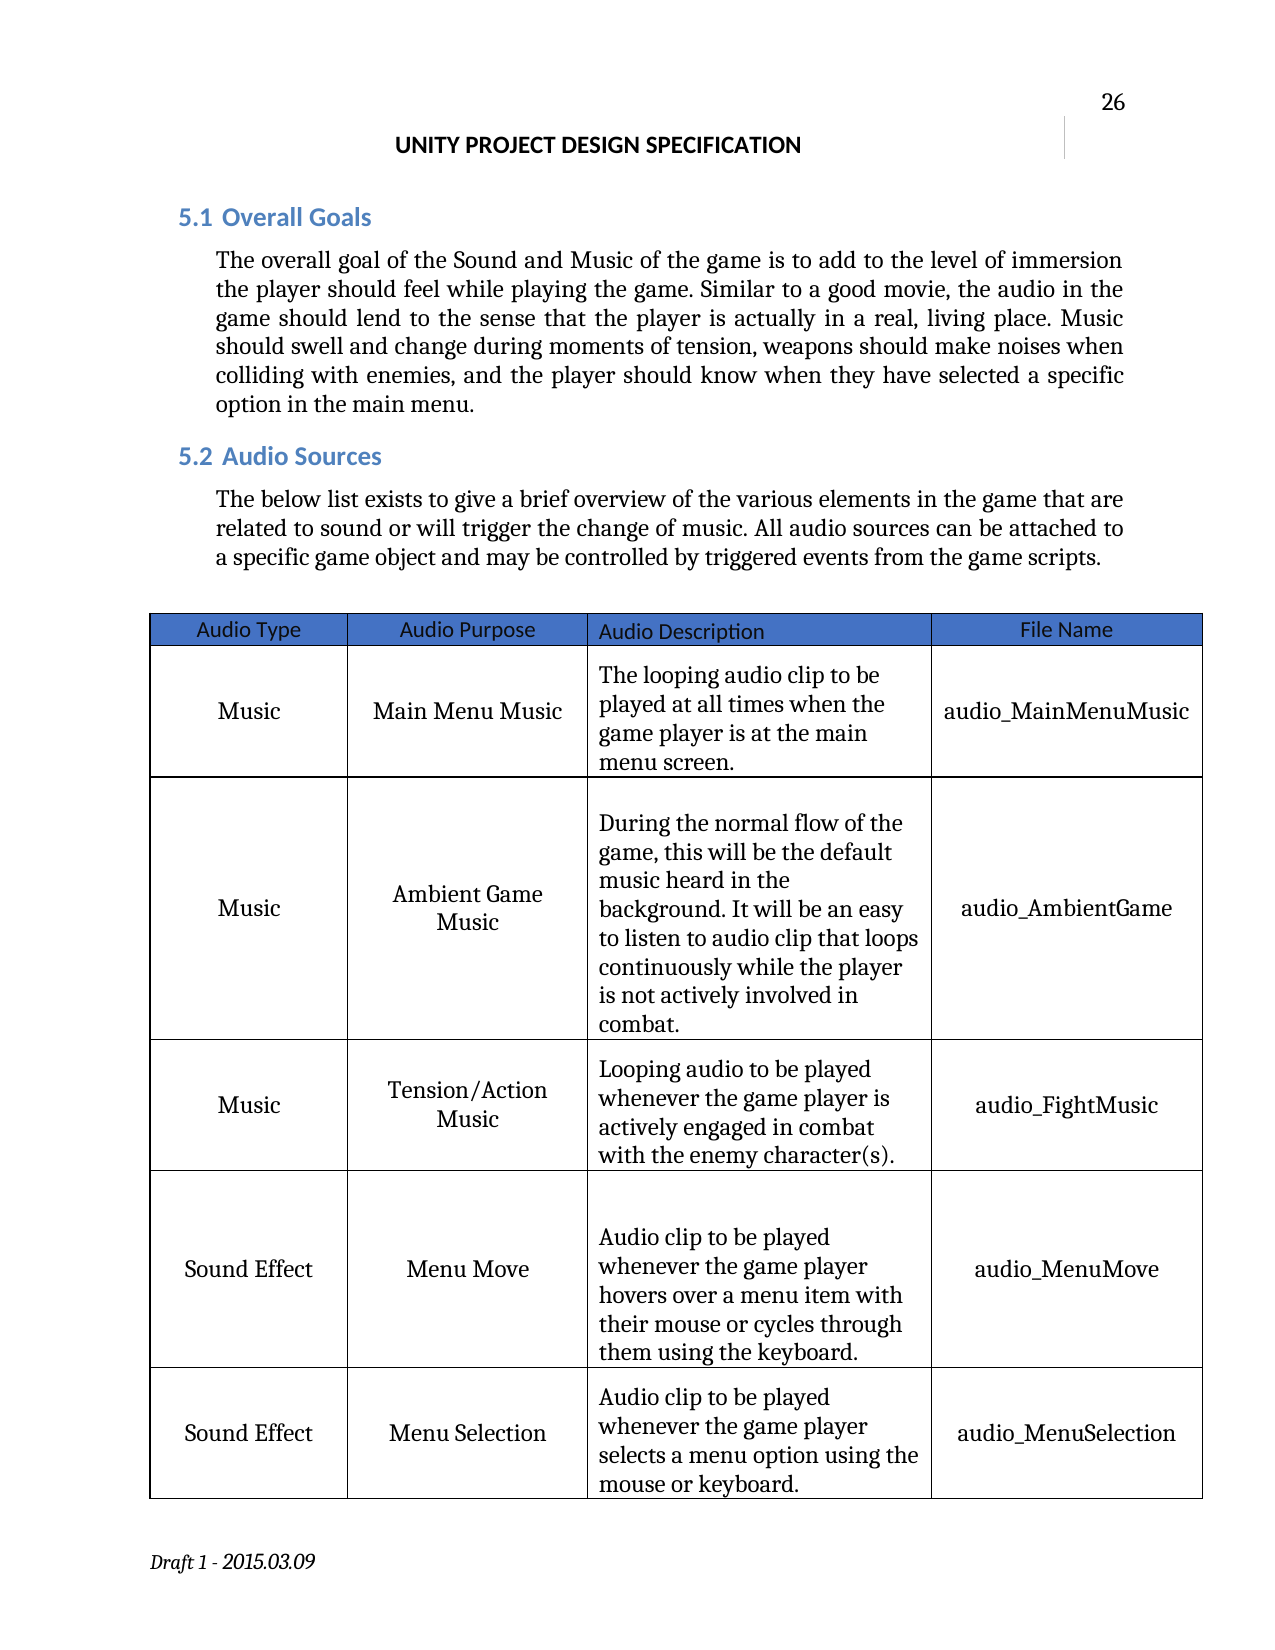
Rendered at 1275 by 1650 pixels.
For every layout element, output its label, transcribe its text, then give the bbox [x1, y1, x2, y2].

table_header File Name [932, 614, 1202, 645]
table_cell During the normal flow of the game, this will be the default music heard in the background. It will be an easy to listen to audio clip that loops continuously while the player is not actively involved in combat. [588, 778, 931, 1039]
table_cell The looping audio clip to be played at all times when the game player is at the main menu screen. [588, 646, 931, 776]
table_header Audio Description [588, 614, 931, 645]
table_cell Tension/Action Music [348, 1040, 587, 1170]
table_cell audio_MenuMove [932, 1171, 1202, 1367]
table_cell audio_MenuSelection [932, 1368, 1202, 1498]
subtitle Overall Goals [178, 201, 1125, 233]
table_cell Music [151, 1040, 347, 1170]
text The below list exists to give a brief overview of the various elements in the game that are related to sound or will trigger the change of music. All audio sources can be attached to a specific game object and may be controlled by triggered events from the game scripts. [216, 485, 1125, 571]
table_header Audio Type [151, 614, 347, 645]
table_cell Music [151, 778, 347, 1039]
table_cell audio_AmbientGame [932, 778, 1202, 1039]
table_cell audio_MainMenuMusic [932, 646, 1202, 776]
table_cell Main Menu Music [348, 646, 587, 776]
table_cell Menu Selection [348, 1368, 587, 1498]
table_cell Audio clip to be played whenever the game player selects a menu option using the mouse or keyboard. [588, 1368, 931, 1498]
table_cell Ambient Game Music [348, 778, 587, 1039]
table_cell Sound Effect [151, 1368, 347, 1498]
table_cell Menu Move [348, 1171, 587, 1367]
text The overall goal of the Sound and Music of the game is to add to the level of immersion the player should feel while playing the game. Similar to a good movie, the audio in the game should lend to the sense that the player is actually in a real, living place. Music should swell and change during moments of tension, weapons should make noises when colliding with enemies, and the player should know when they have selected a specific option in the main menu. [216, 246, 1125, 418]
table_cell Looping audio to be played whenever the game player is actively engaged in combat with the enemy character(s). [588, 1040, 931, 1170]
table_cell audio_FightMusic [932, 1040, 1202, 1170]
subtitle Audio Sources [178, 439, 1125, 472]
table_cell Music [151, 646, 347, 776]
table_cell Audio clip to be played whenever the game player hovers over a menu item with their mouse or cycles through them using the keyboard. [588, 1171, 931, 1367]
table_header Audio Purpose [348, 614, 587, 645]
table_cell Sound Effect [151, 1171, 347, 1367]
